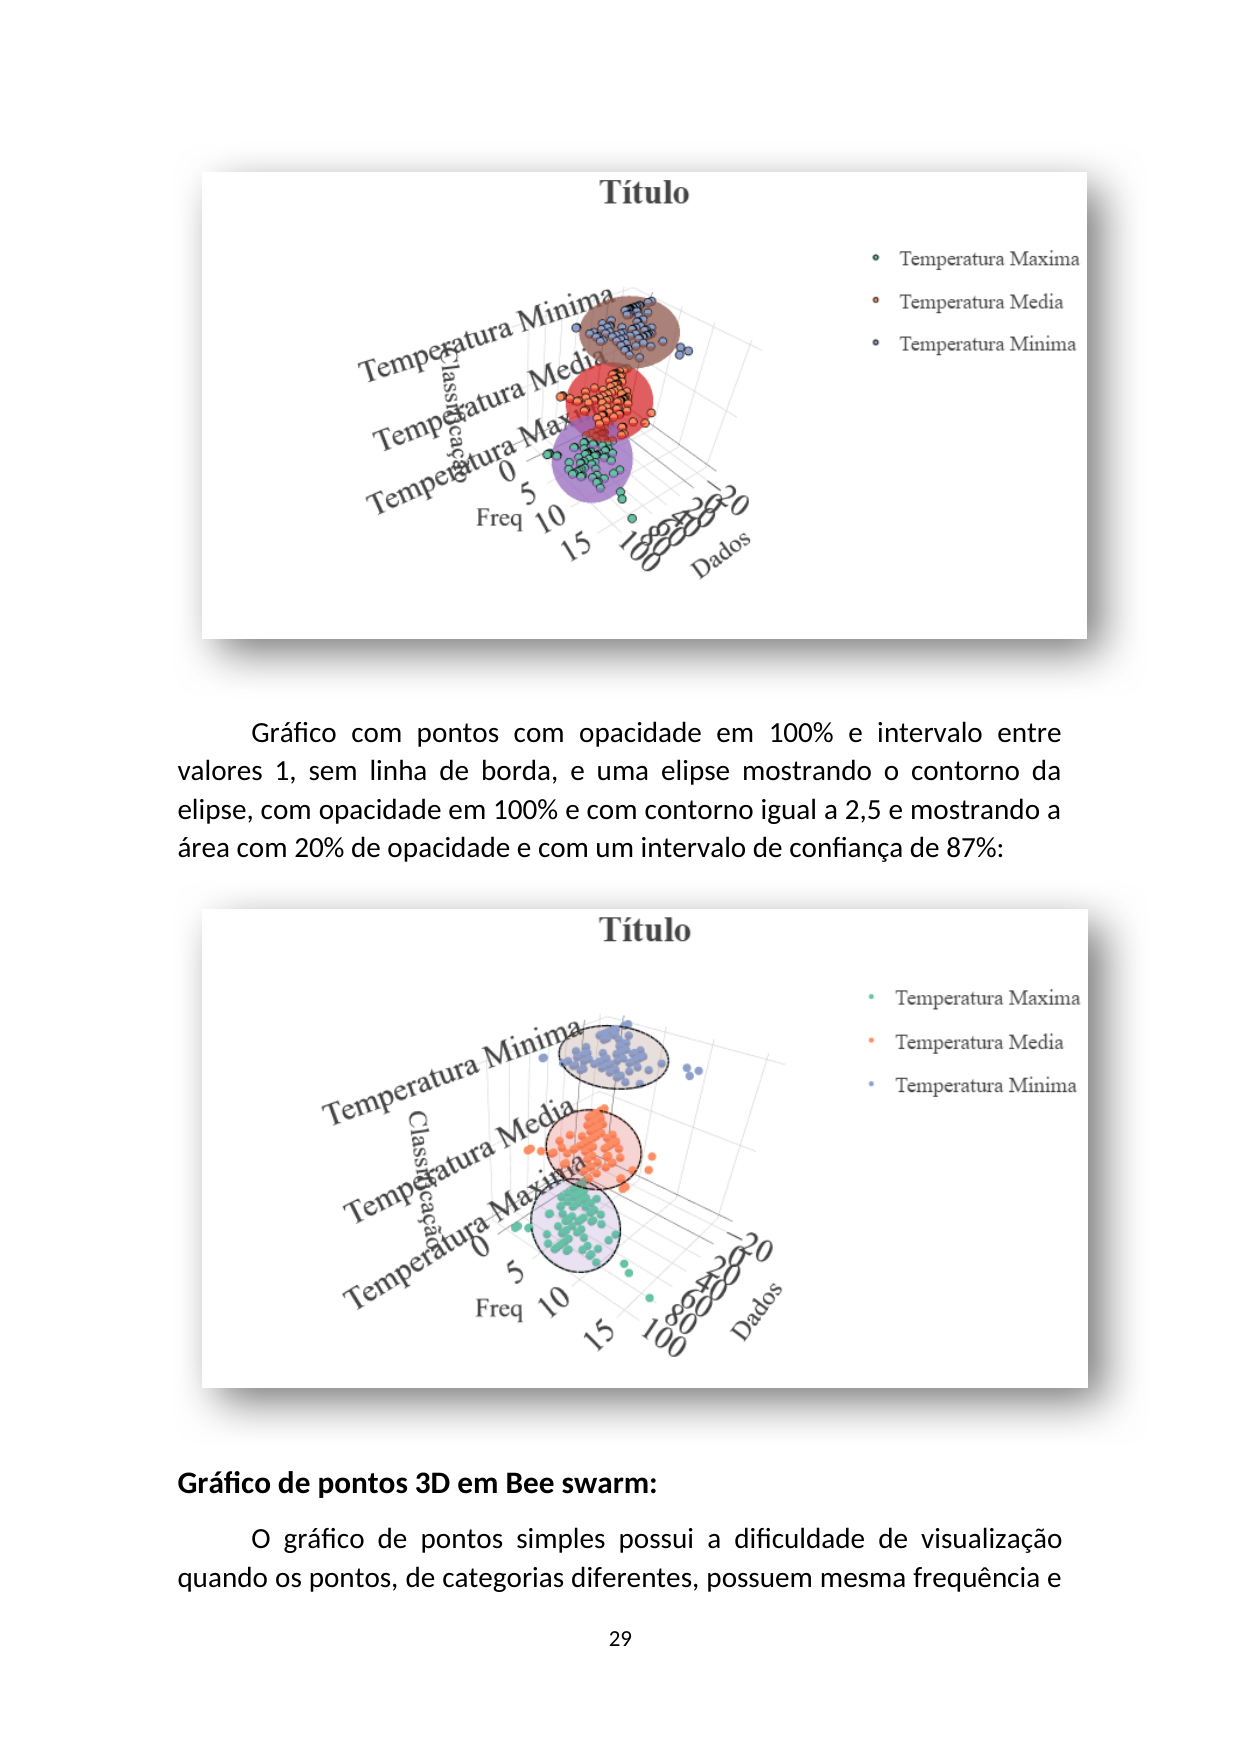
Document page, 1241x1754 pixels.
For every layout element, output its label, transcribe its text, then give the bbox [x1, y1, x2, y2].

picture [202, 172, 1087, 639]
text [177, 1521, 1063, 1595]
text Gráfico de pontos 3D em Bee swarm: [177, 1463, 1063, 1501]
text Gráfico com pontos com opacidade em 100% e intervalo entre valores 1, sem linha de borda, e uma elipse mostrando o contorno da elipse, com opacidade em 100% e com contorno igual a 2,5 e mostrando a área com 20% de opacidade e com um intervalo de confiança de 87%: [177, 714, 1063, 865]
picture [202, 909, 1088, 1388]
